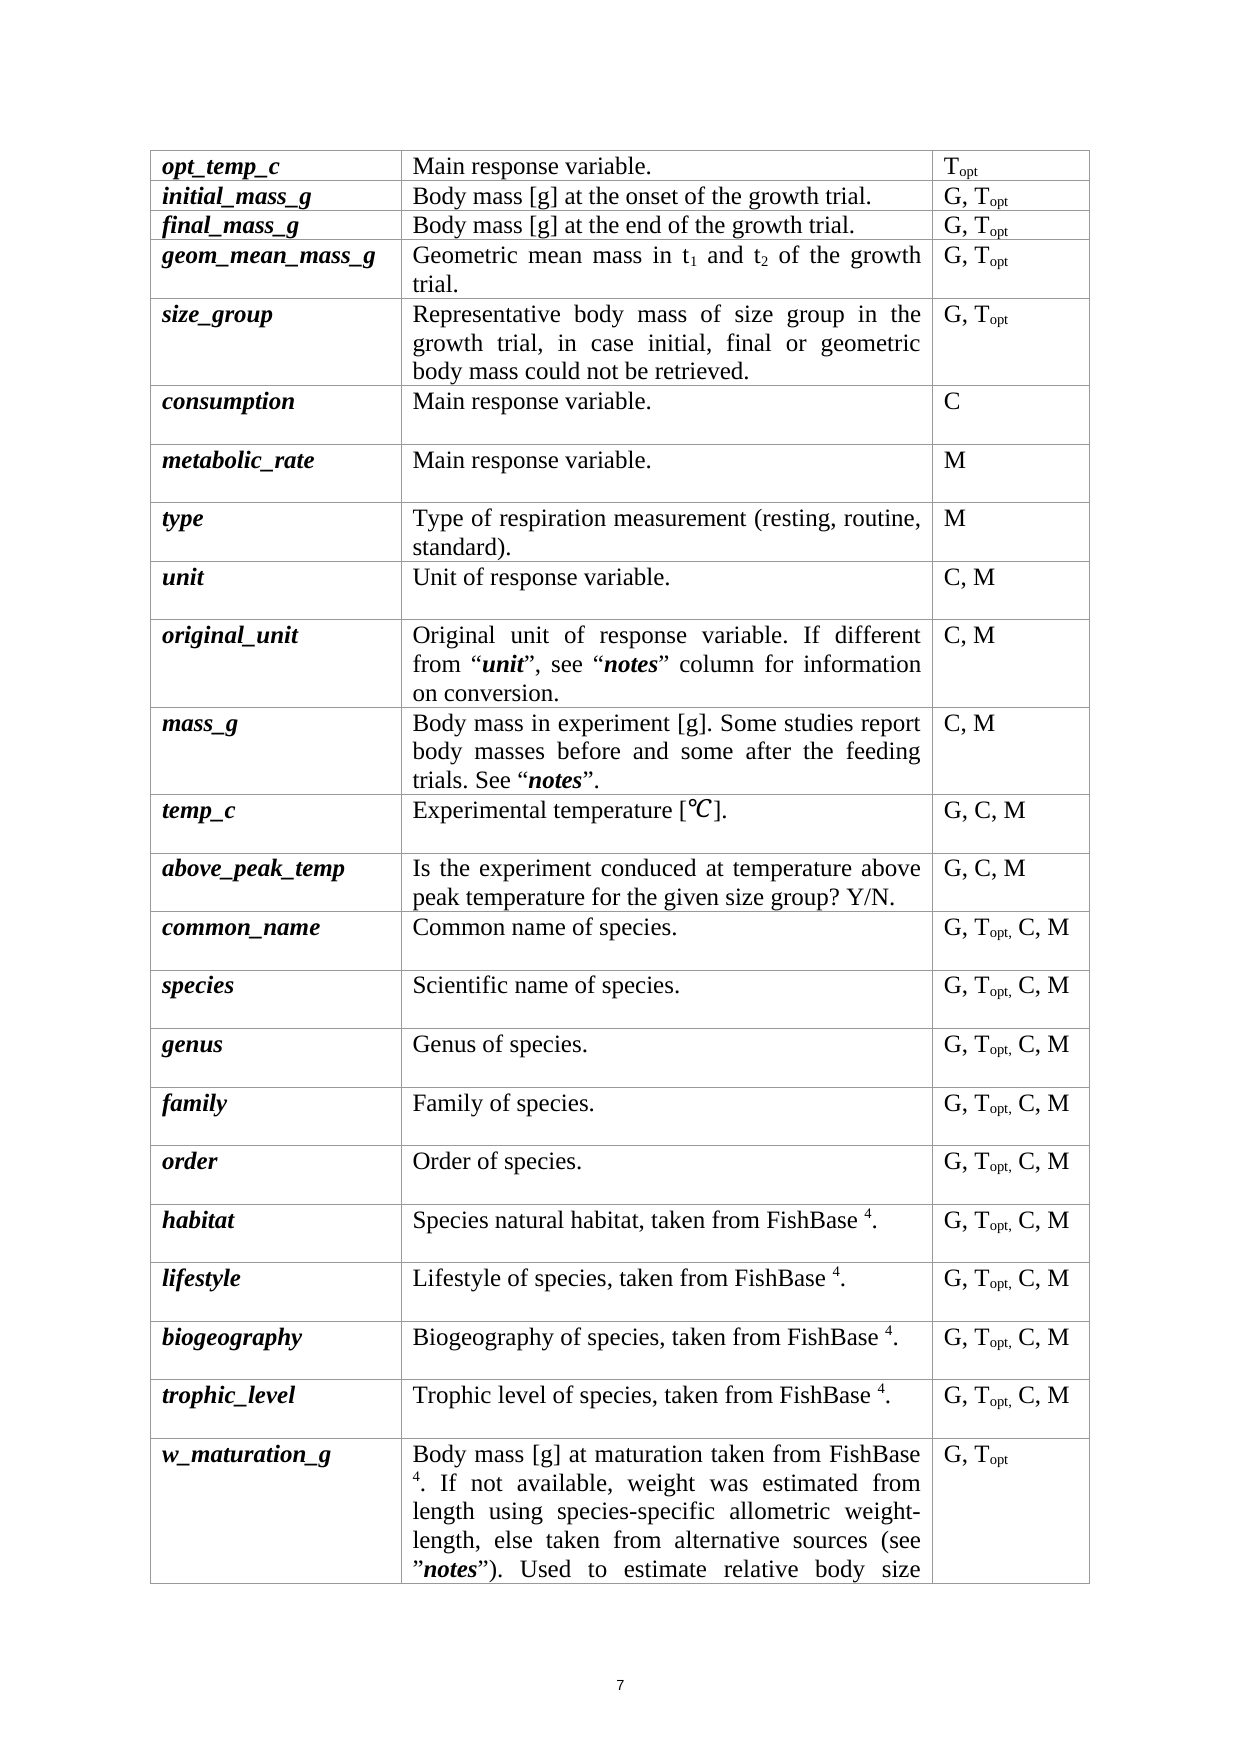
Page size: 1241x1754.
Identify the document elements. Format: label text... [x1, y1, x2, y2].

table_cell biogeography [151, 1322, 401, 1379]
table_cell Body mass [g] at the end of the growth trial. [402, 211, 932, 239]
table_cell consumption [151, 386, 401, 444]
table_cell Body mass [g] at the onset of the growth trial. [402, 181, 932, 209]
table_cell Experimental temperature []. [402, 795, 932, 852]
table_cell C [933, 386, 1089, 444]
table_cell species [151, 971, 401, 1028]
table_cell M [933, 503, 1089, 561]
table_cell Common name of species. [402, 912, 932, 969]
table_cell G, Topt, C, M [933, 1205, 1089, 1262]
table_cell Representative body mass of size group in the growth trial, in case initial, final or geometric body mass could not be retrieved. [402, 299, 932, 385]
table_cell G, C, M [933, 854, 1089, 911]
table_cell Species natural habitat, taken from FishBase 4. [402, 1205, 932, 1262]
table_cell Main response variable. [402, 386, 932, 444]
table_cell mass_g [151, 708, 401, 794]
table_cell C, M [933, 562, 1089, 619]
table_cell metabolic_rate [151, 445, 401, 502]
table_cell Family of species. [402, 1088, 932, 1145]
table_cell G, Topt, C, M [933, 1263, 1089, 1321]
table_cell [402, 1439, 932, 1583]
table_cell G, Topt [933, 1439, 1089, 1583]
table_cell opt_temp_c [151, 151, 401, 180]
table_cell M [933, 445, 1089, 502]
table_cell Biogeography of species, taken from FishBase 4. [402, 1322, 932, 1379]
table_cell final_mass_g [151, 211, 401, 239]
table_cell above_peak_temp [151, 854, 401, 911]
table_cell Is the experiment conduced at temperature above peak temperature for the given size group? Y/N. [402, 854, 932, 911]
table_cell Original unit of response variable. If different from “unit”, see “notes” column for information on conversion. [402, 620, 932, 707]
table_cell C, M [933, 708, 1089, 794]
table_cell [402, 151, 932, 180]
table_cell G, Topt, C, M [933, 1088, 1089, 1145]
table_cell Order of species. [402, 1146, 932, 1204]
table_cell geom_mean_mass_g [151, 240, 401, 298]
table_cell C, M [933, 620, 1089, 707]
table_cell temp_c [151, 795, 401, 852]
table_cell Trophic level of species, taken from FishBase 4. [402, 1380, 932, 1438]
table_cell Unit of response variable. [402, 562, 932, 619]
table_cell habitat [151, 1205, 401, 1262]
table_cell Genus of species. [402, 1029, 932, 1087]
table_cell Body mass in experiment [g]. Some studies report body masses before and some after the feeding trials. See “notes”. [402, 708, 932, 794]
table_cell original_unit [151, 620, 401, 707]
table_cell Lifestyle of species, taken from FishBase 4. [402, 1263, 932, 1321]
table_cell Topt [933, 151, 1089, 180]
table_cell trophic_level [151, 1380, 401, 1438]
table_cell Geometric mean mass in t1 and t2 of the growth trial. [402, 240, 932, 298]
table_cell G, Topt [933, 181, 1089, 209]
table_cell G, Topt, C, M [933, 1322, 1089, 1379]
table_cell G, Topt, C, M [933, 1146, 1089, 1204]
table_cell initial_mass_g [151, 181, 401, 209]
table_cell G, Topt, C, M [933, 1029, 1089, 1087]
table_cell G, Topt, C, M [933, 971, 1089, 1028]
table_cell G, Topt, C, M [933, 1380, 1089, 1438]
table_cell w_maturation_g [151, 1439, 401, 1583]
table_cell G, Topt [933, 299, 1089, 385]
table_cell Main response variable. [402, 445, 932, 502]
table_cell type [151, 503, 401, 561]
table_cell Scientific name of species. [402, 971, 932, 1028]
table_cell Type of respiration measurement (resting, routine, standard). [402, 503, 932, 561]
table_cell G, C, M [933, 795, 1089, 852]
table_cell genus [151, 1029, 401, 1087]
table_cell G, Topt, C, M [933, 912, 1089, 969]
table_cell G, Topt [933, 240, 1089, 298]
table_cell G, Topt [933, 211, 1089, 239]
table_cell lifestyle [151, 1263, 401, 1321]
table_cell common_name [151, 912, 401, 969]
table_cell unit [151, 562, 401, 619]
table_cell family [151, 1088, 401, 1145]
table_cell order [151, 1146, 401, 1204]
table_cell size_group [151, 299, 401, 385]
